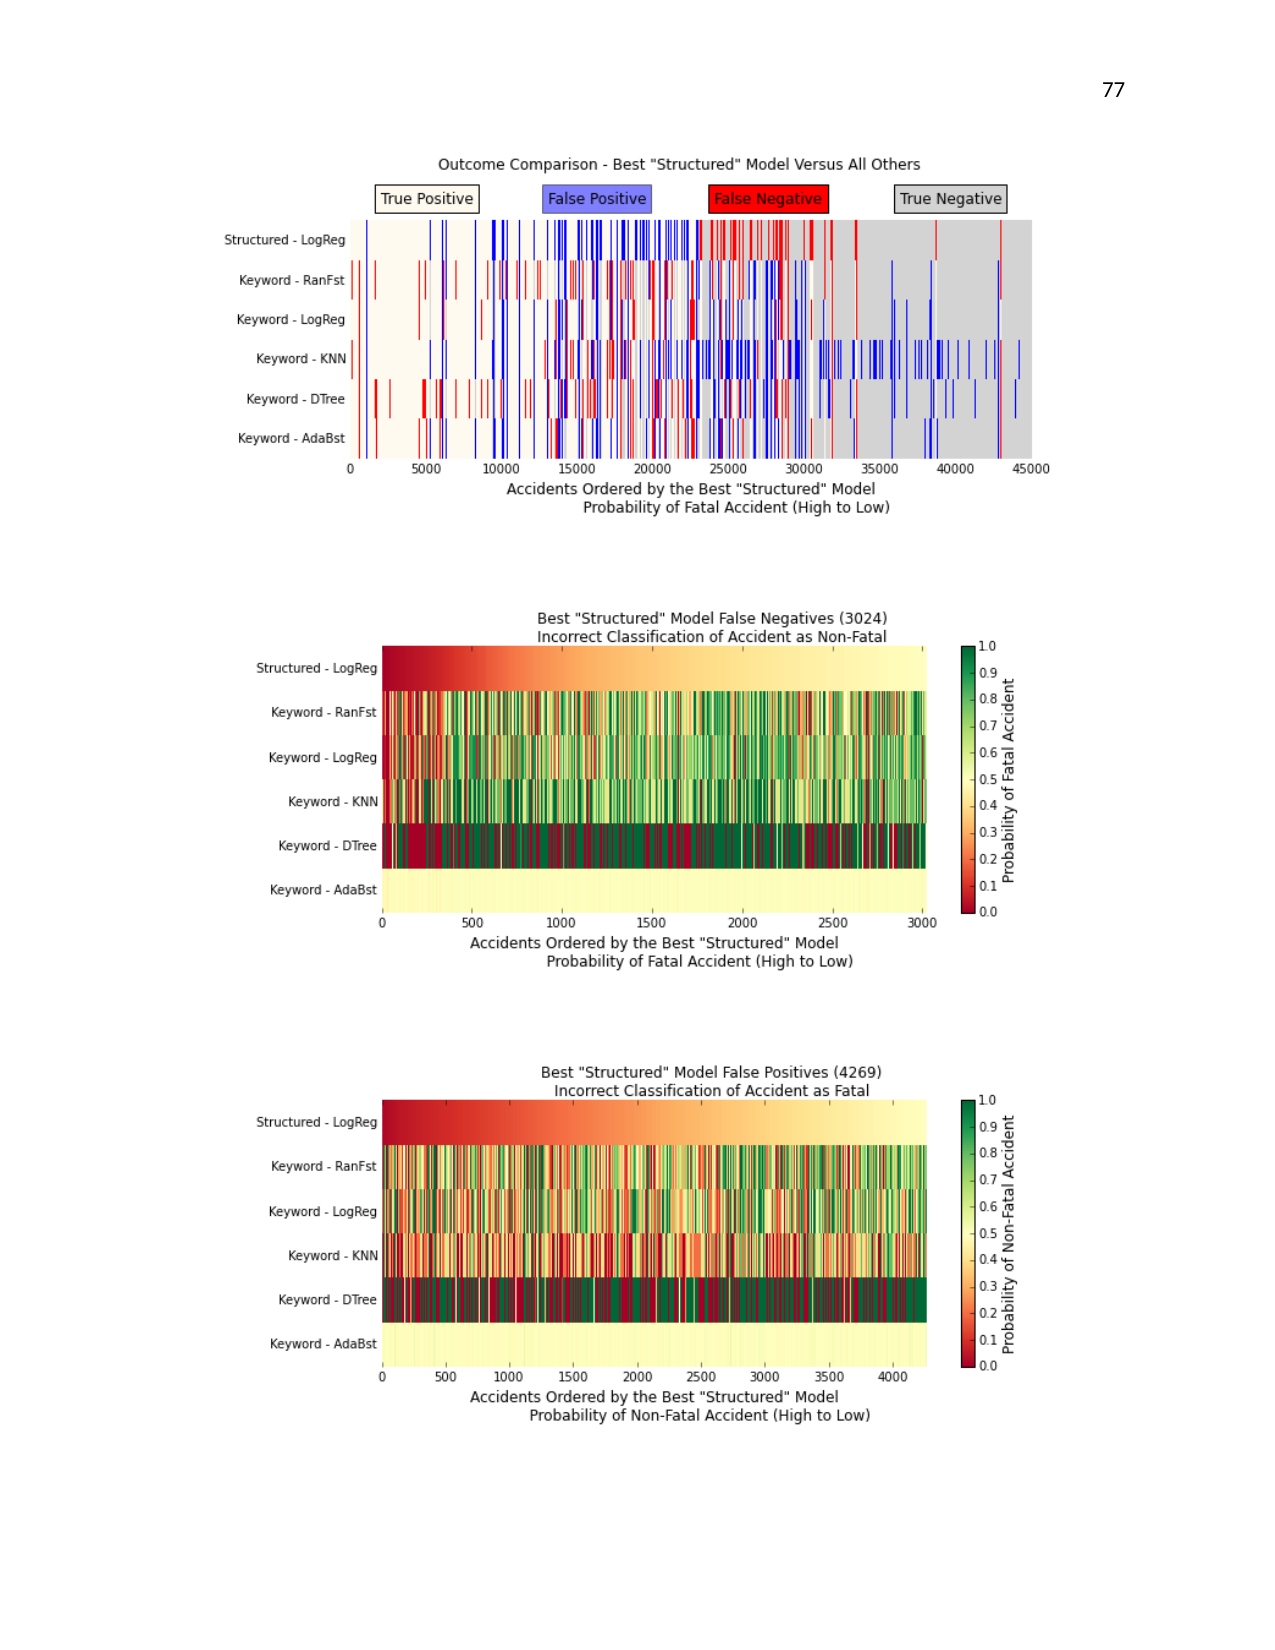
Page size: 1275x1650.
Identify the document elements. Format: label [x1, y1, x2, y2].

picture [248, 603, 1027, 979]
picture [248, 1057, 1027, 1433]
picture [216, 150, 1059, 525]
